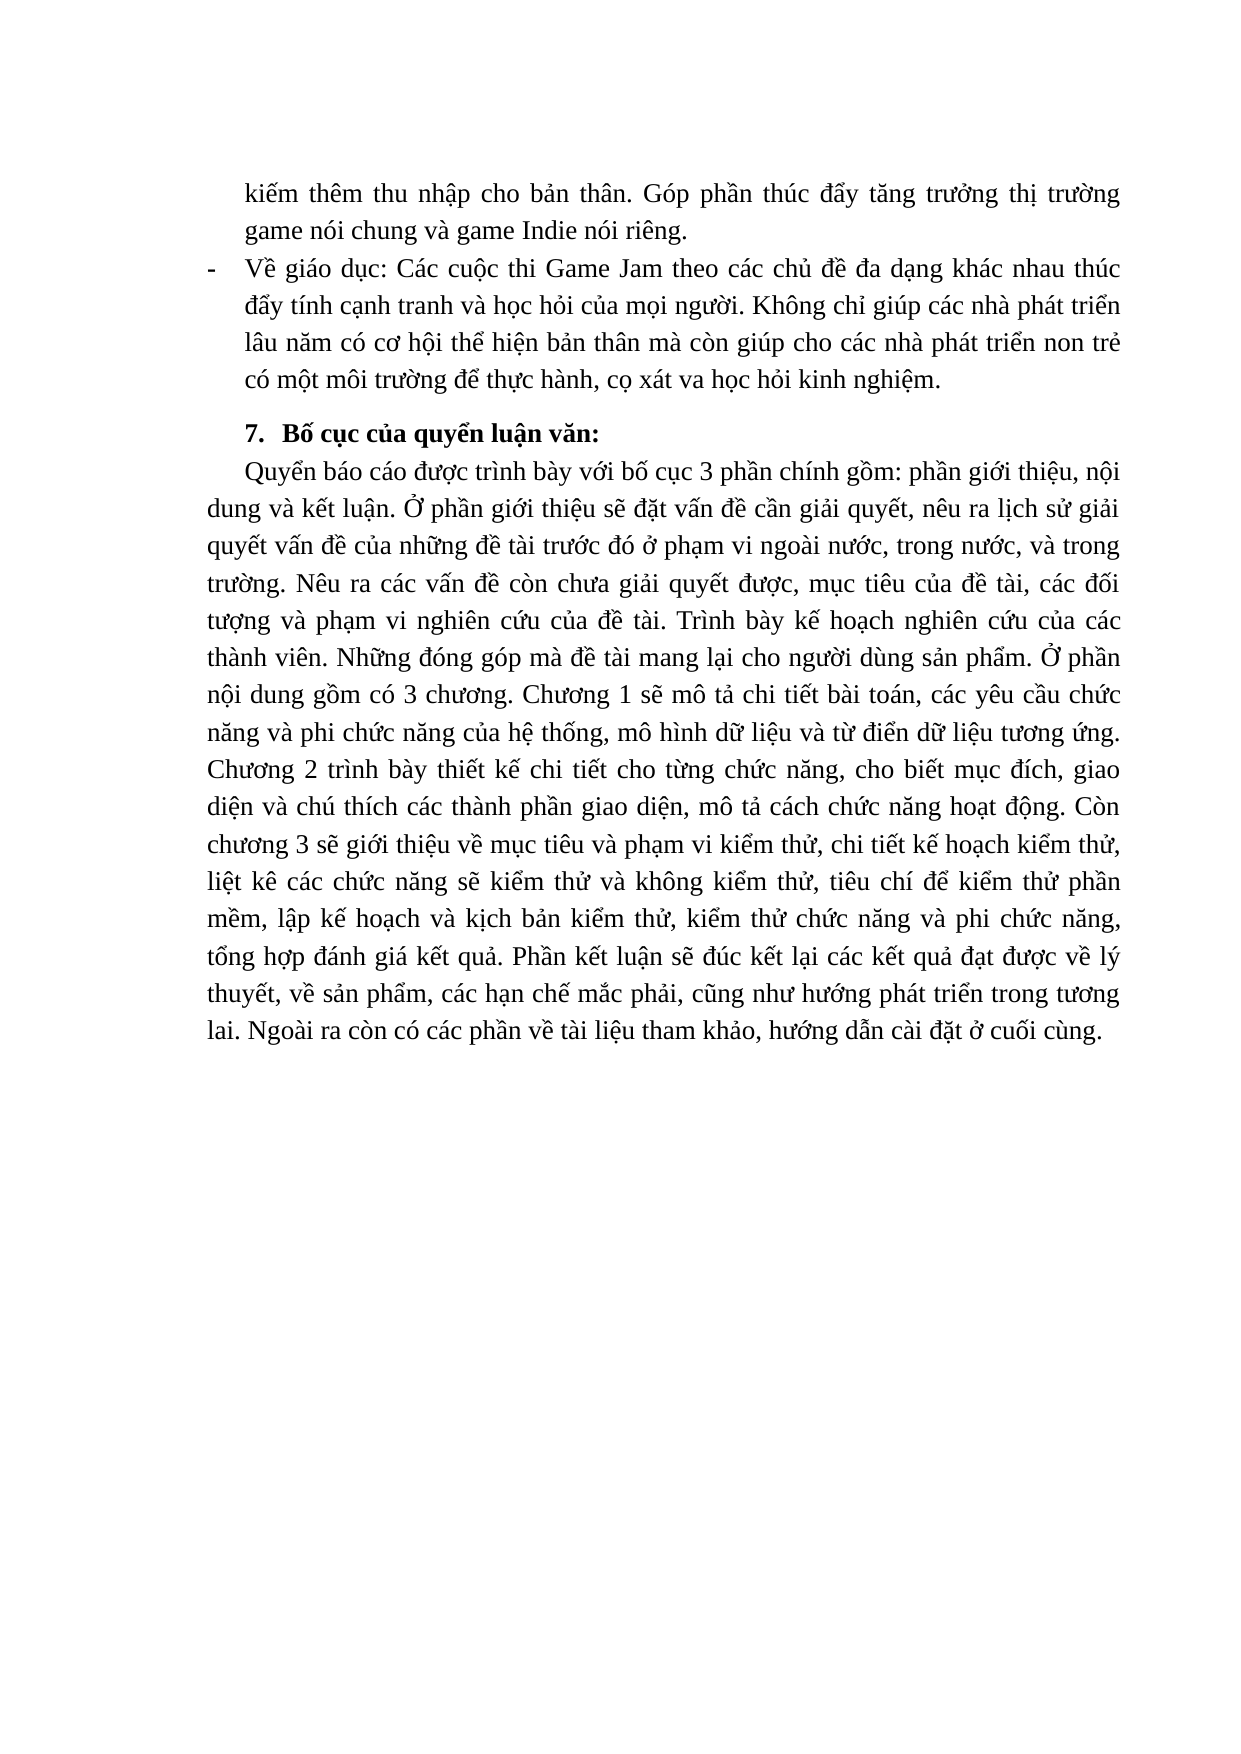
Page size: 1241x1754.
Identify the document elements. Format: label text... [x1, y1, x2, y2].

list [207, 177, 1122, 246]
subtitle Bố cục của quyển luận văn: [244, 418, 1122, 449]
list Về giáo dục: Các cuộc thi Game Jam theo các chủ đề đa dạng khác nhau thúc đẩy tính cạnh tranh và học hỏi của mọi người. Không chỉ giúp các nhà phát triển lâu năm có cơ hội thể hiện bản thân mà còn giúp cho các nhà phát triển non trẻ có một môi trường để thực hành, cọ xát va học hỏi kinh nghiệm. [207, 252, 1122, 395]
text Quyển báo cáo được trình bày với bố cục 3 phần chính gồm: phần giới thiệu, nội dung và kết luận. Ở phần giới thiệu sẽ đặt vấn đề cần giải quyết, nêu ra lịch sử giải quyết vấn đề của những đề tài trước đó ở phạm vi ngoài nước, trong nước, và trong trường. Nêu ra các vấn đề còn chưa giải quyết được, mục tiêu của đề tài, các đối tượng và phạm vi nghiên cứu của đề tài. Trình bày kế hoạch nghiên cứu của các thành viên. Những đóng góp mà đề tài mang lại cho người dùng sản phẩm. Ở phần nội dung gồm có 3 chương. Chương 1 sẽ mô tả chi tiết bài toán, các yêu cầu chức năng và phi chức năng của hệ thống, mô hình dữ liệu và từ điển dữ liệu tương ứng. Chương 2 trình bày thiết kế chi tiết cho từng chức năng, cho biết mục đích, giao diện và chú thích các thành phần giao diện, mô tả cách chức năng hoạt động. Còn chương 3 sẽ giới thiệu về mục tiêu và phạm vi kiểm thử, chi tiết kế hoạch kiểm thử, liệt kê các chức năng sẽ kiểm thử và không kiểm thử, tiêu chí để kiểm thử phần mềm, lập kế hoạch và kịch bản kiểm thử, kiểm thử chức năng và phi chức năng, tổng hợp đánh giá kết quả. Phần kết luận sẽ đúc kết lại các kết quả đạt được về lý thuyết, về sản phẩm, các hạn chế mắc phải, cũng như hướng phát triển trong tương lai. Ngoài ra còn có các phần về tài liệu tham khảo, hướng dẫn cài đặt ở cuối cùng. [207, 455, 1122, 1045]
